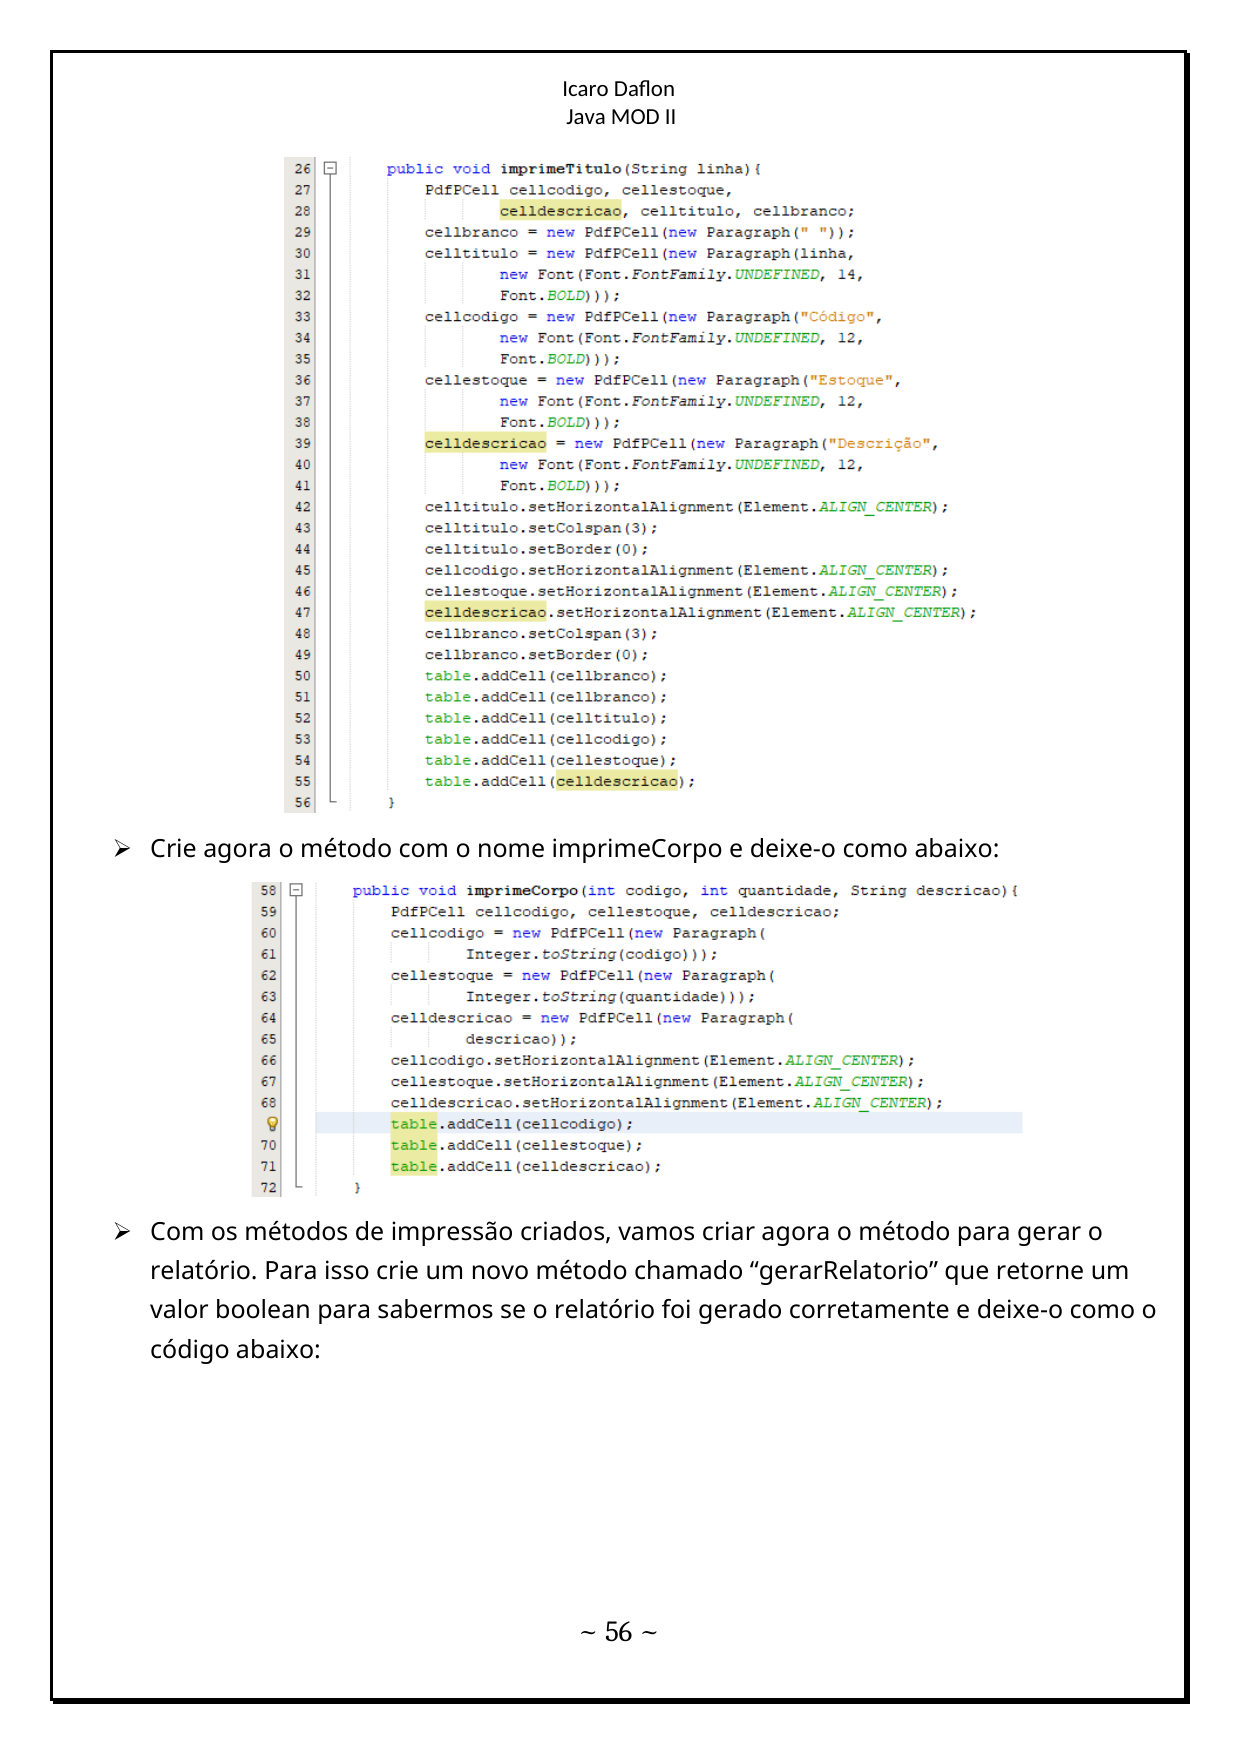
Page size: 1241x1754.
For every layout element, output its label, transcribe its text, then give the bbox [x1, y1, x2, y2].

text Crie agora o método com o nome imprimeCorpo e deixe-o como abaixo: [112, 830, 1162, 864]
picture [251, 882, 1023, 1197]
picture [284, 157, 991, 813]
text Com os métodos de impressão criados, vamos criar agora o método para gerar o relatório. Para isso crie um novo método chamado “gerarRelatorio” que retorne um valor boolean para sabermos se o relatório foi gerado corretamente e deixe-o como o código abaixo: [112, 1214, 1162, 1365]
